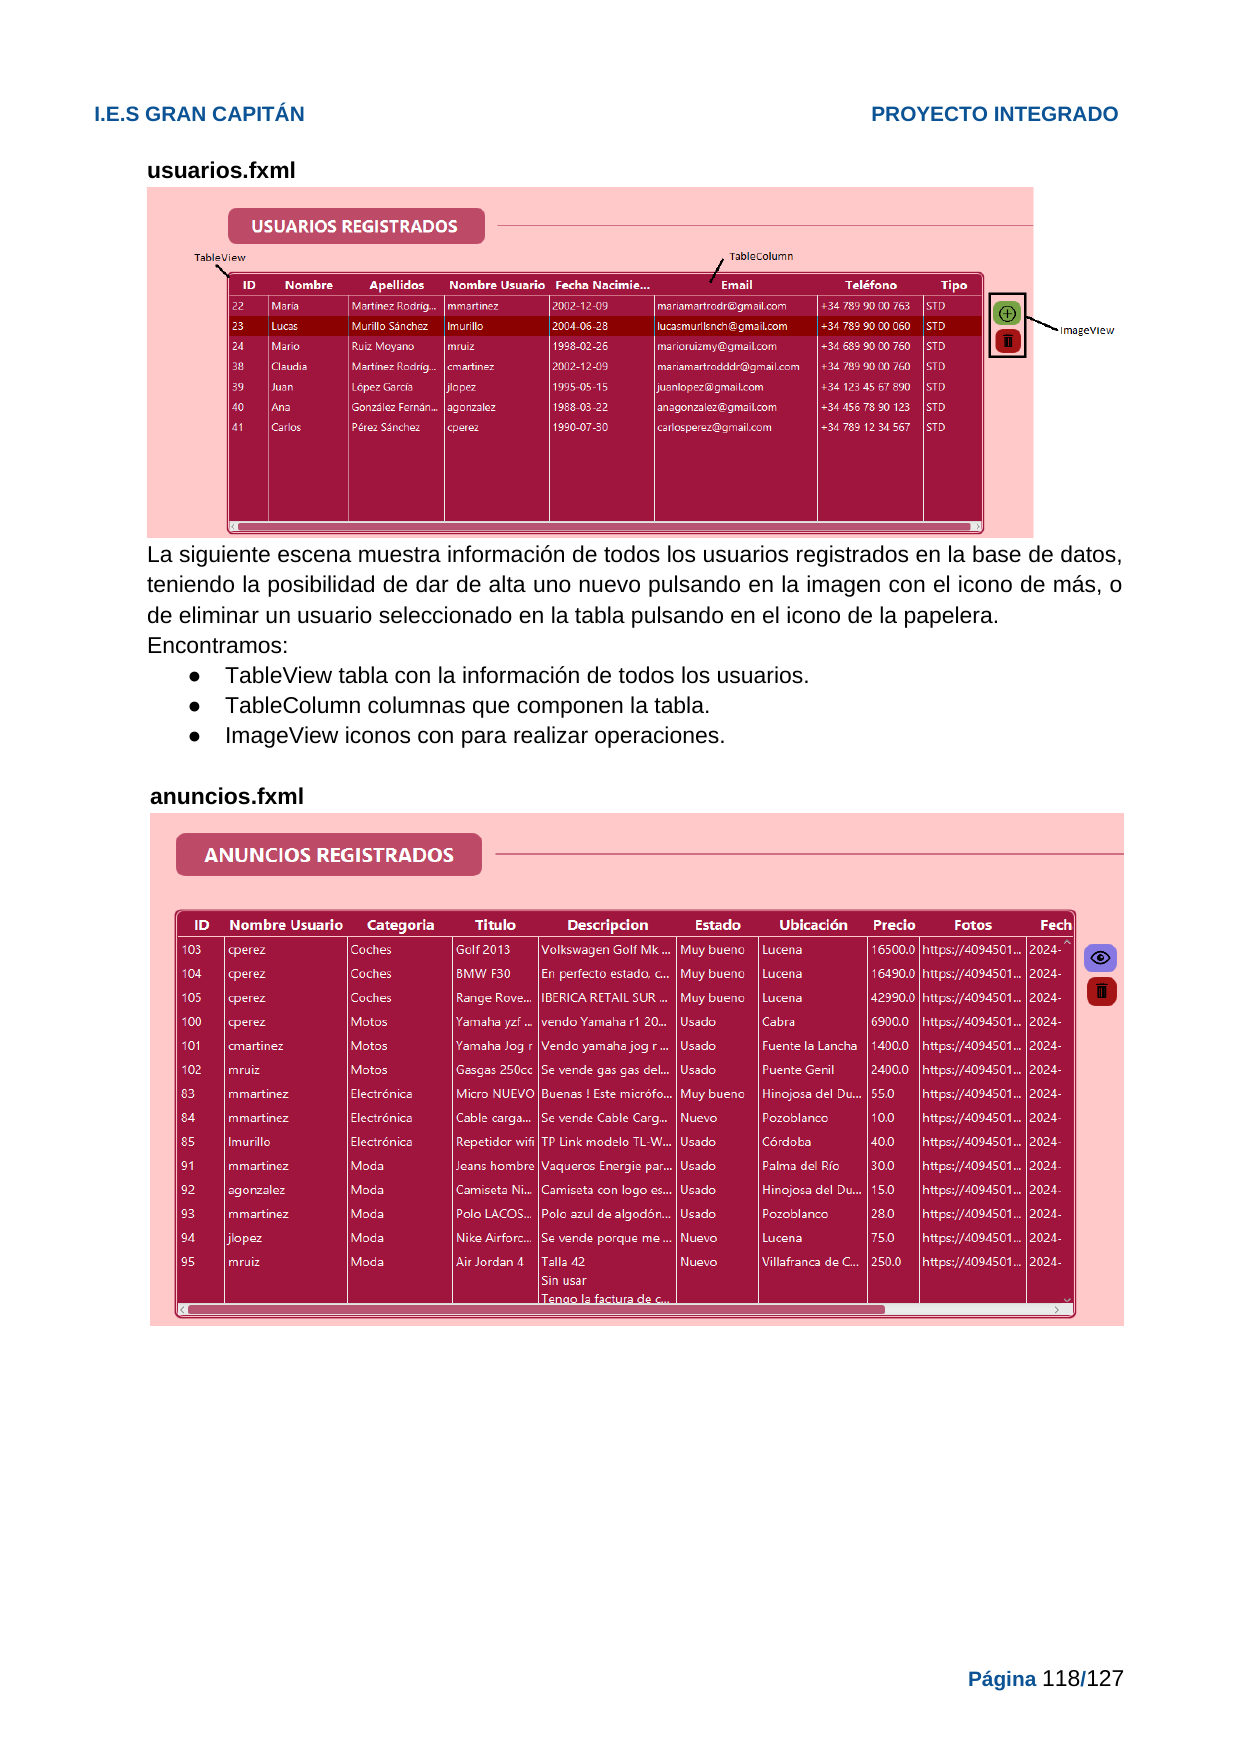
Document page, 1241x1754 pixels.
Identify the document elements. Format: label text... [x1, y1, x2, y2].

subtitle usuarios.fxml [147, 157, 1124, 183]
text Encontramos: [147, 632, 1124, 658]
list ImageView iconos con para realizar operaciones. [187, 722, 1124, 749]
list TableColumn columnas que componen la tabla. [187, 692, 1124, 719]
picture [150, 813, 1124, 1326]
picture [146, 187, 1121, 538]
subtitle anuncios.fxml [150, 783, 1124, 809]
list TableView tabla con la información de todos los usuarios. [187, 662, 1124, 688]
text La siguiente escena muestra información de todos los usuarios registrados en la base de datos, teniendo la posibilidad de dar de alta uno nuevo pulsando en la imagen con el icono de más, o de eliminar un usuario seleccionado en la tabla pulsando en el icono de la papelera. [147, 541, 1124, 628]
